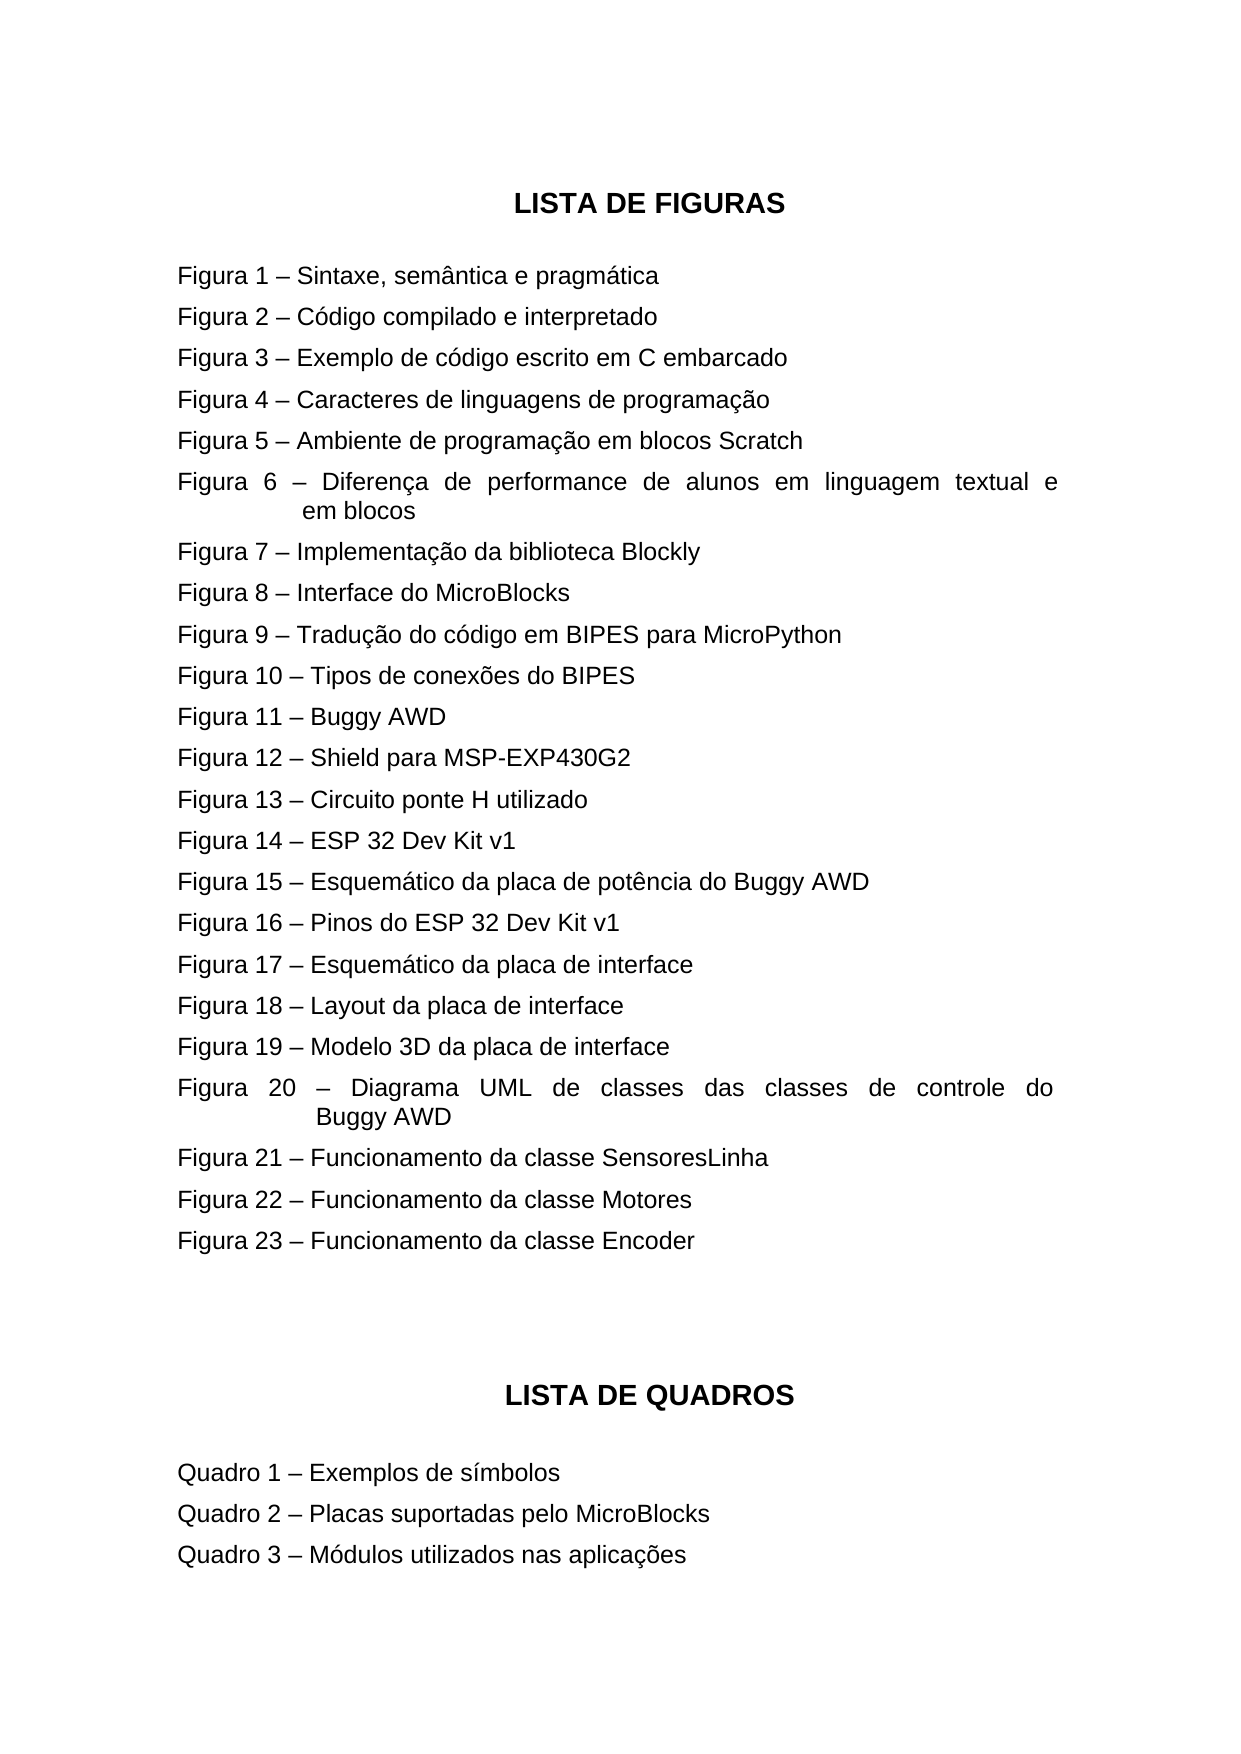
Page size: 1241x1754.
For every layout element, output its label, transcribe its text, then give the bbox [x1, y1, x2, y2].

text LISTA DE QUADROS [177, 1378, 1122, 1412]
text LISTA DE FIGURAS [177, 186, 1122, 220]
